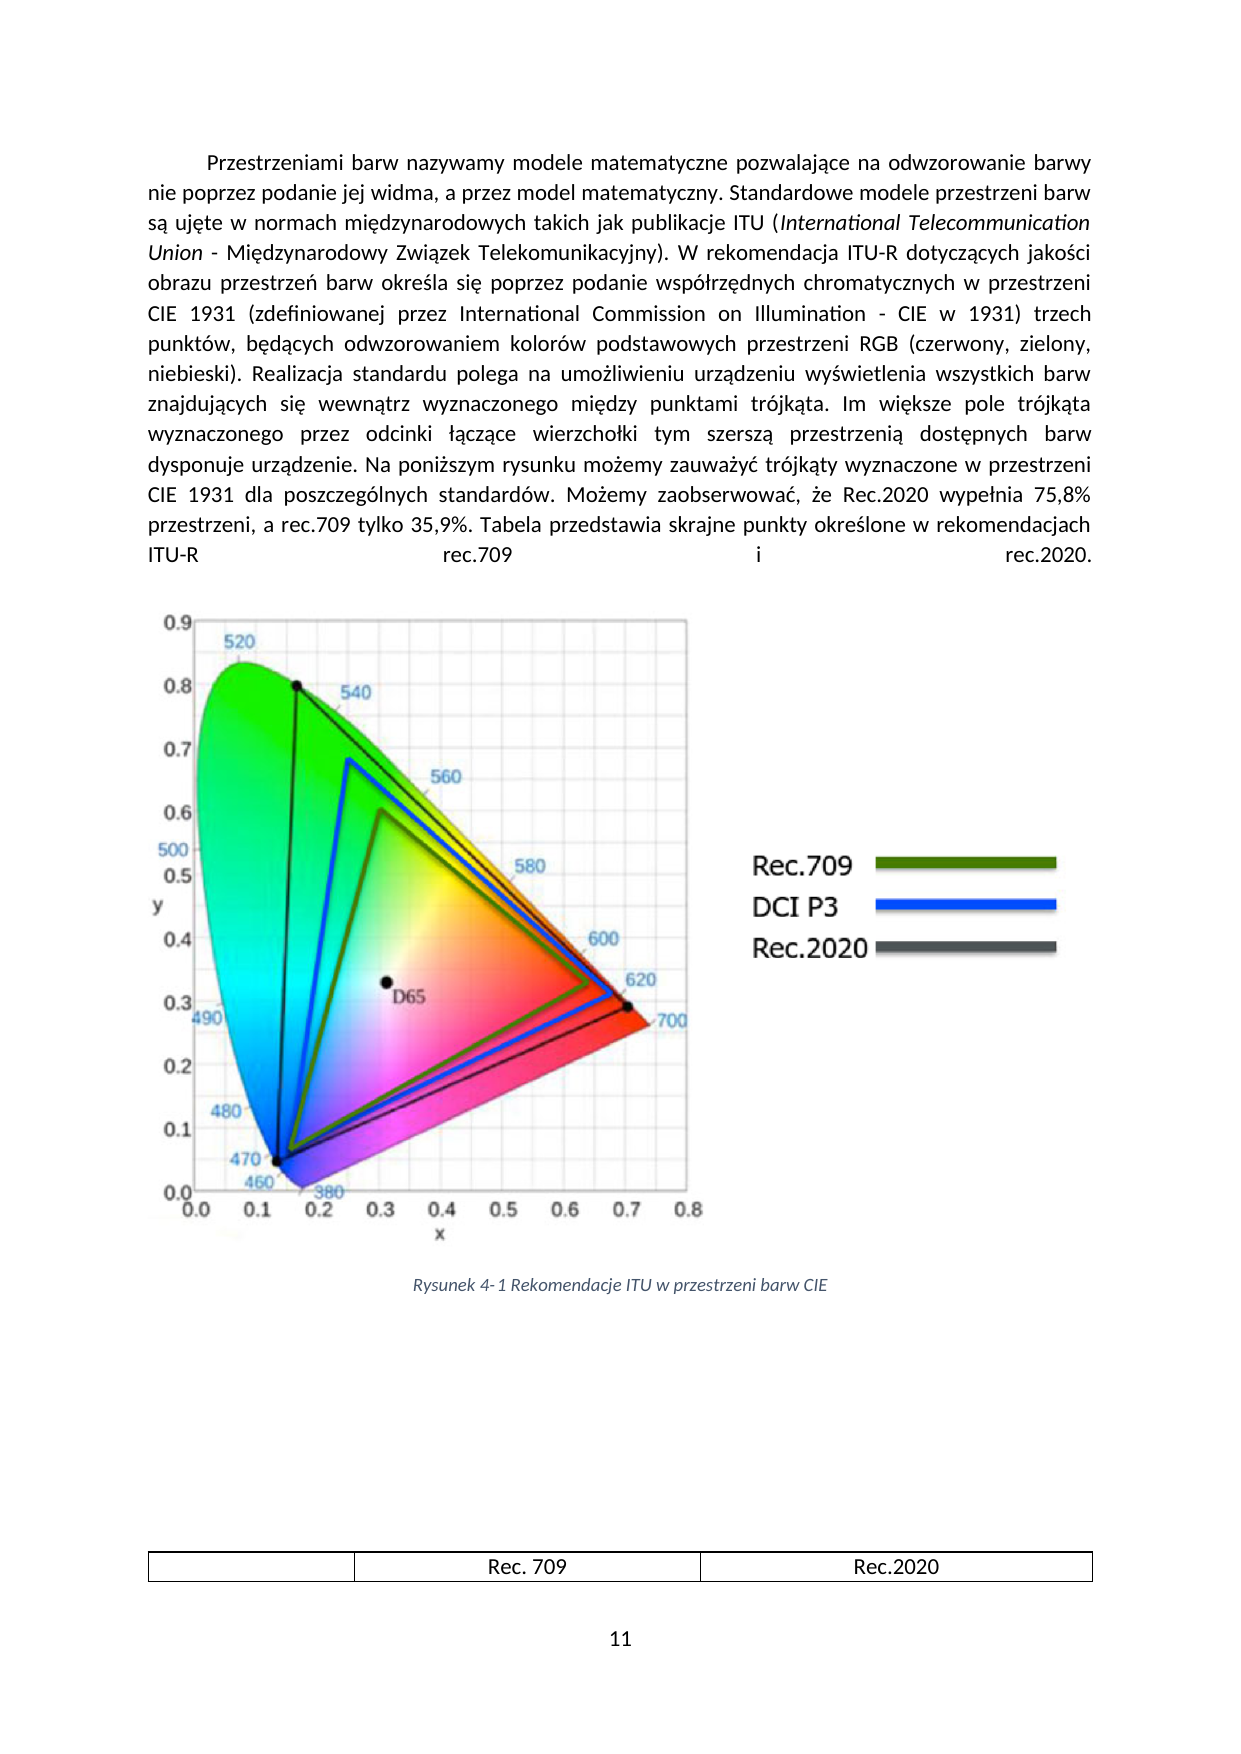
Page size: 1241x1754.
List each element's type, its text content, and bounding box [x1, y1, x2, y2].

table_header Rec. 709 [355, 1553, 700, 1581]
picture [147, 570, 1093, 1255]
table_header [149, 1553, 354, 1581]
text Przestrzeniami barw nazywamy modele matematyczne pozwalające na odwzorowanie barwy nie poprzez podanie jej widma, a przez model matematyczny. Standardowe modele przestrzeni barw są ujęte w normach międzynarodowych takich jak publikacje ITU (International Telecommunication Union - Międzynarodowy Związek Telekomunikacyjny). W rekomendacja ITU-R dotyczących jakości obrazu przestrzeń barw określa się poprzez podanie współrzędnych chromatycznych w przestrzeni CIE 1931 (zdefiniowanej przez International Commission on Illumination - CIE w 1931) trzech punktów, będących odwzorowaniem kolorów podstawowych przestrzeni RGB (czerwony, zielony, niebieski). Realizacja standardu polega na umożliwieniu urządzeniu wyświetlenia wszystkich barw znajdujących się wewnątrz wyznaczonego między punktami trójkąta. Im większe pole trójkąta wyznaczonego przez odcinki łączące wierzchołki tym szerszą przestrzenią dostępnych barw dysponuje urządzenie. Na poniższym rysunku możemy zauważyć trójkąty wyznaczone w przestrzeni CIE 1931 dla poszczególnych standardów. Możemy zaobserwować, że Rec.2020 wypełnia 75,8% przestrzeni, a rec.709 tylko 35,9%. Tabela przedstawia skrajne punkty określone w rekomendacjach ITU-R rec.709 i rec.2020. [148, 148, 1093, 570]
table_header Rec.2020 [701, 1553, 1092, 1581]
